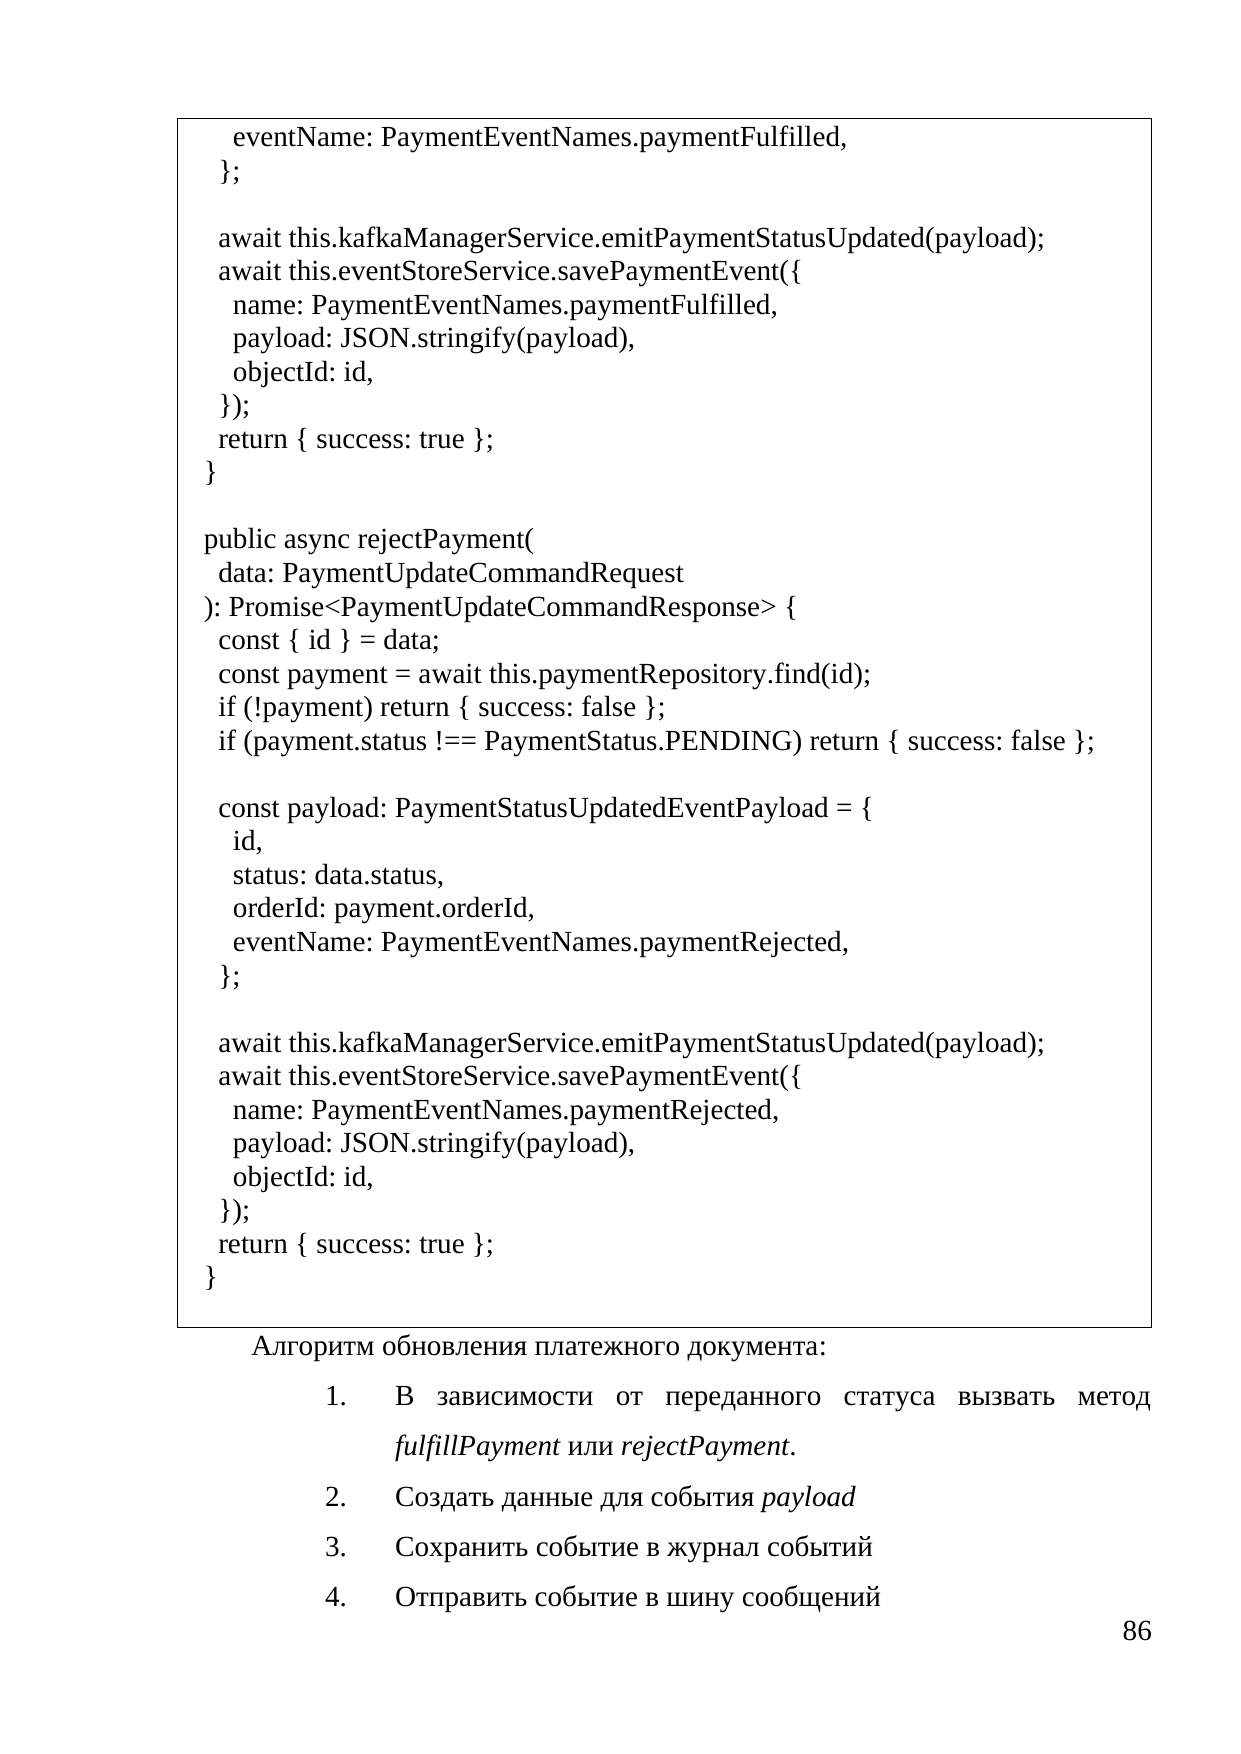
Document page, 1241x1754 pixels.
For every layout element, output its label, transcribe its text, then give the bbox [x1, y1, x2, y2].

text Алгоритм обновления платежного документа: [177, 1328, 1152, 1361]
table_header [178, 119, 1151, 1327]
list В зависимости от переданного статуса вызвать метод fulfillPayment или rejectPayment. [325, 1378, 1152, 1462]
list Сохранить событие в журнал событий [325, 1529, 1152, 1562]
list Создать данные для события payload [325, 1479, 1152, 1512]
list Отправить событие в шину сообщений [325, 1579, 1152, 1613]
